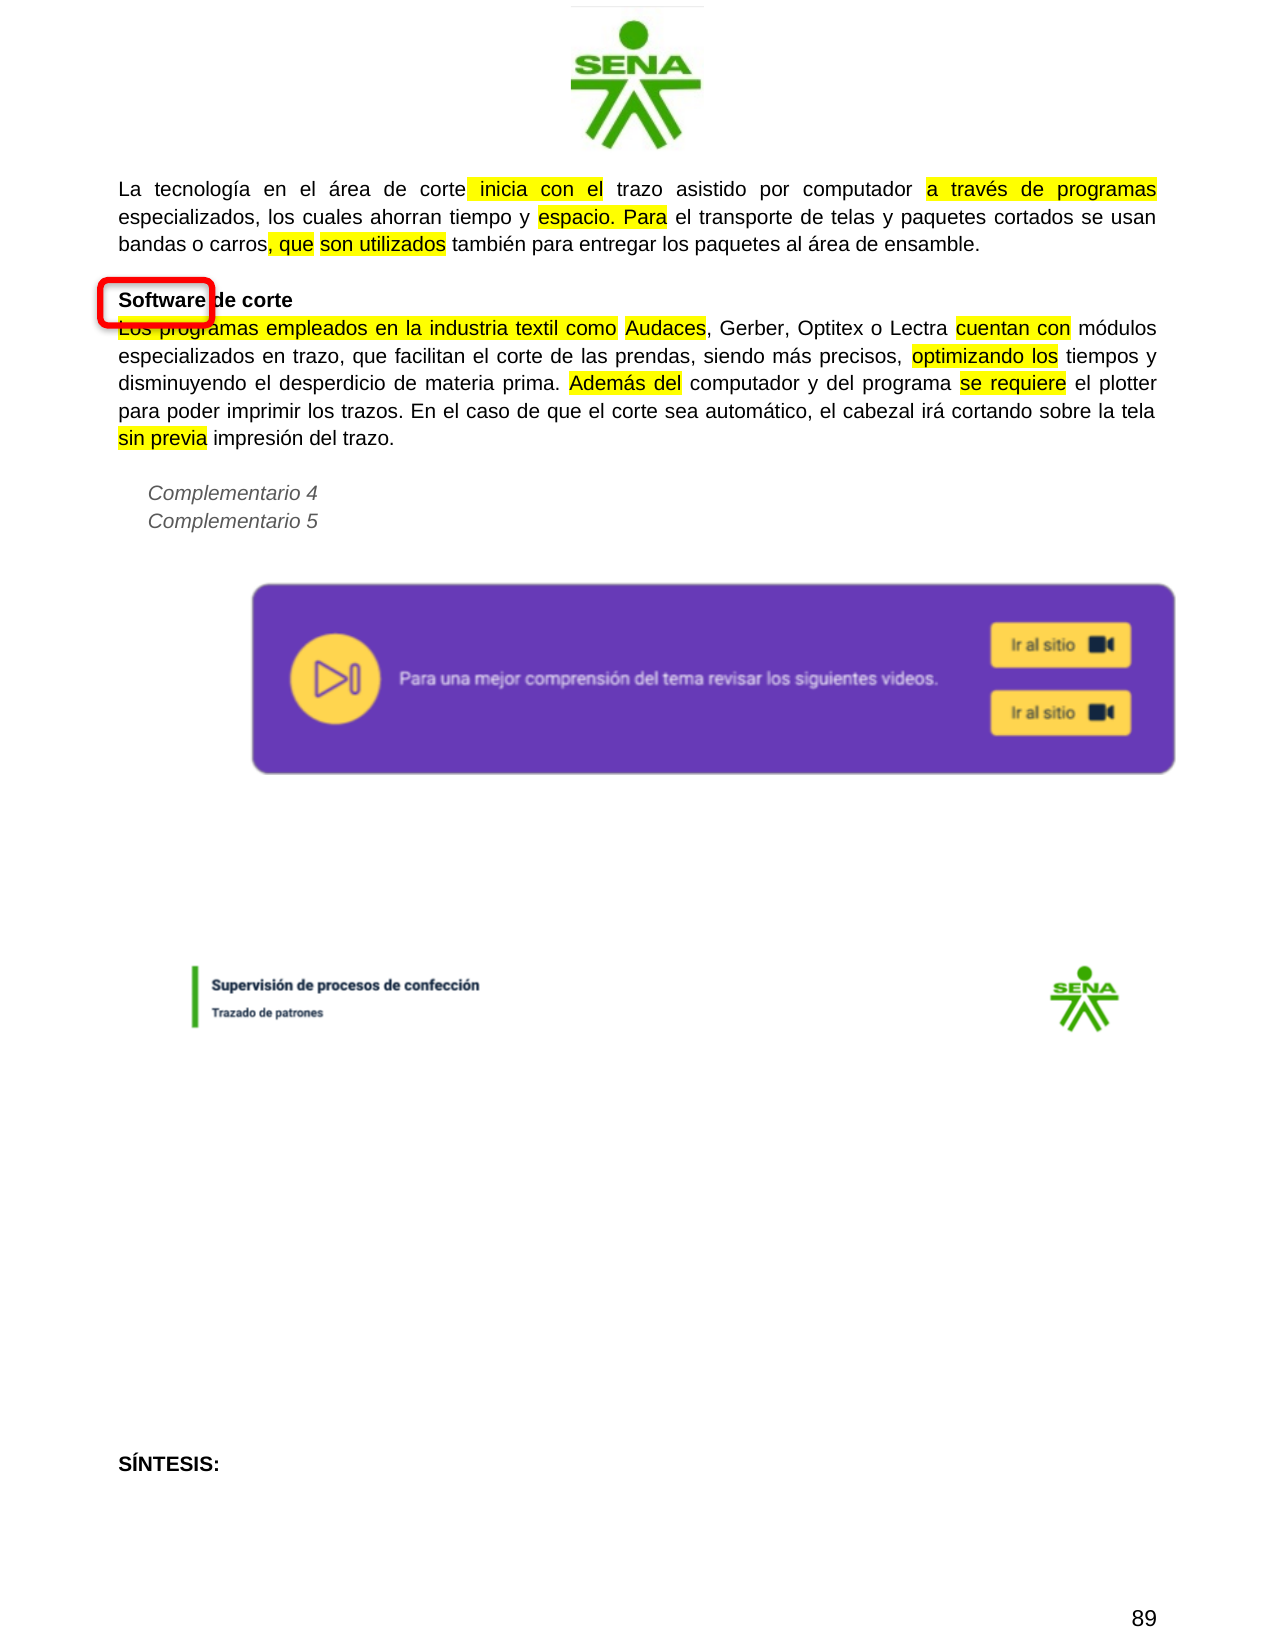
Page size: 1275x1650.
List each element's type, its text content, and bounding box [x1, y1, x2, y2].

text Complementario 4 [118, 481, 1157, 505]
text Software de corte [218, 286, 1157, 312]
picture [147, 911, 1187, 1094]
text Software de corte [118, 291, 203, 312]
text Complementario 5 [118, 509, 1157, 533]
picture [147, 563, 1187, 775]
picture [569, 6, 703, 155]
text SÍNTESIS: [118, 1452, 1157, 1476]
text Los programas empleados en la industria textil como Audaces, Gerber, Optitex o Lectra cuentan con módulos especializados en trazo, que facilitan el corte de las prendas, siendo más precisos, optimizando los tiempos y disminuyendo el desperdicio de materia prima. Además del computador y del programa se requiere el plotter para poder imprimir los trazos. En el caso de que el corte sea automático, el cabezal irá cortando sobre la tela sin previa impresión del trazo. [118, 316, 1157, 450]
text La tecnología en el área de corte inicia con el trazo asistido por computador a través de programas especializados, los cuales ahorran tiempo y espacio. Para el transporte de telas y paquetes cortados se usan bandas o carros, que son utilizados también para entregar los paquetes al área de ensamble. [118, 177, 1157, 256]
